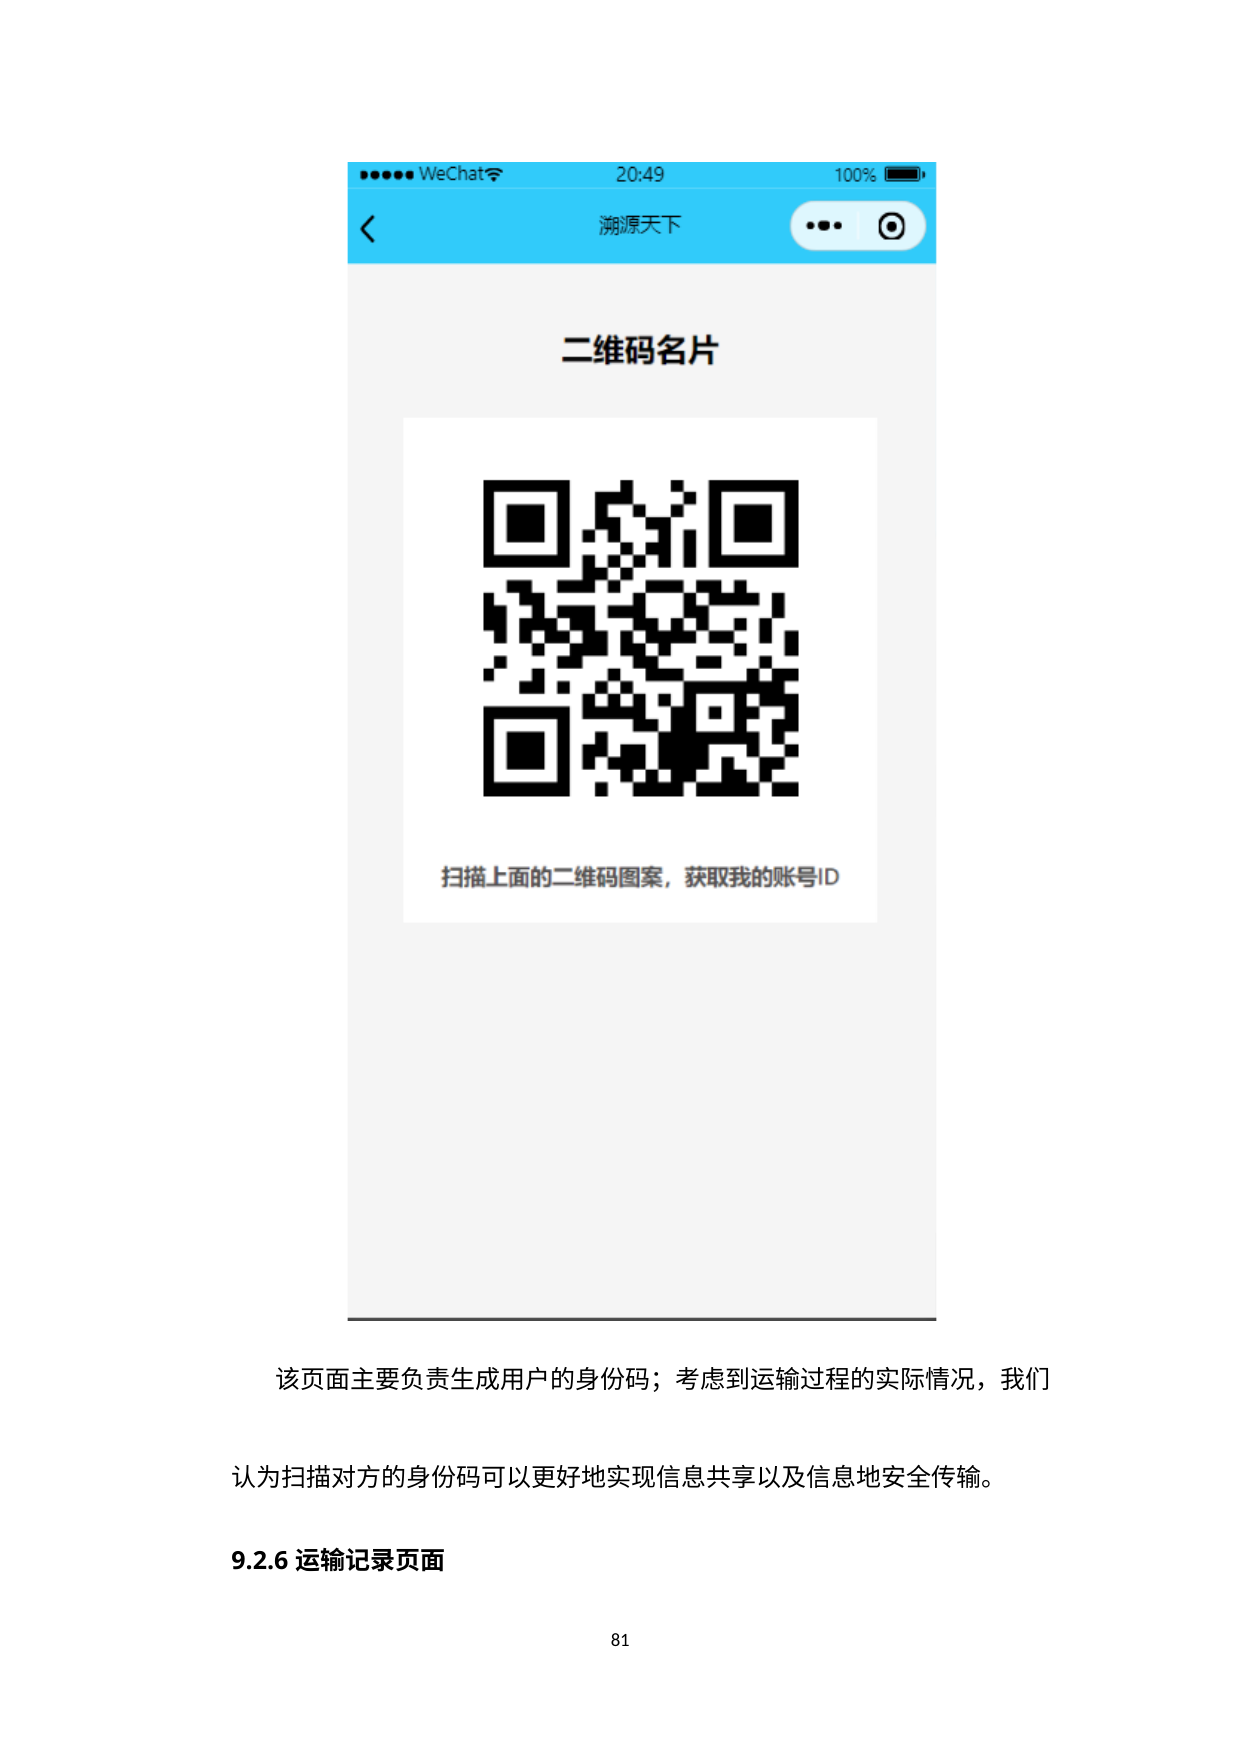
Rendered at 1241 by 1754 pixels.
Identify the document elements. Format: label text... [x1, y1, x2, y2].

list 该页面主要负责生成用户的身份码；考虑到运输过程的实际情况，我们认为扫描对方的身份码可以更好地实现信息共享以及信息地安全传输。 [231, 1345, 1053, 1508]
list 9.2.6 运输记录页面 [231, 1526, 1053, 1591]
picture [347, 162, 937, 1321]
